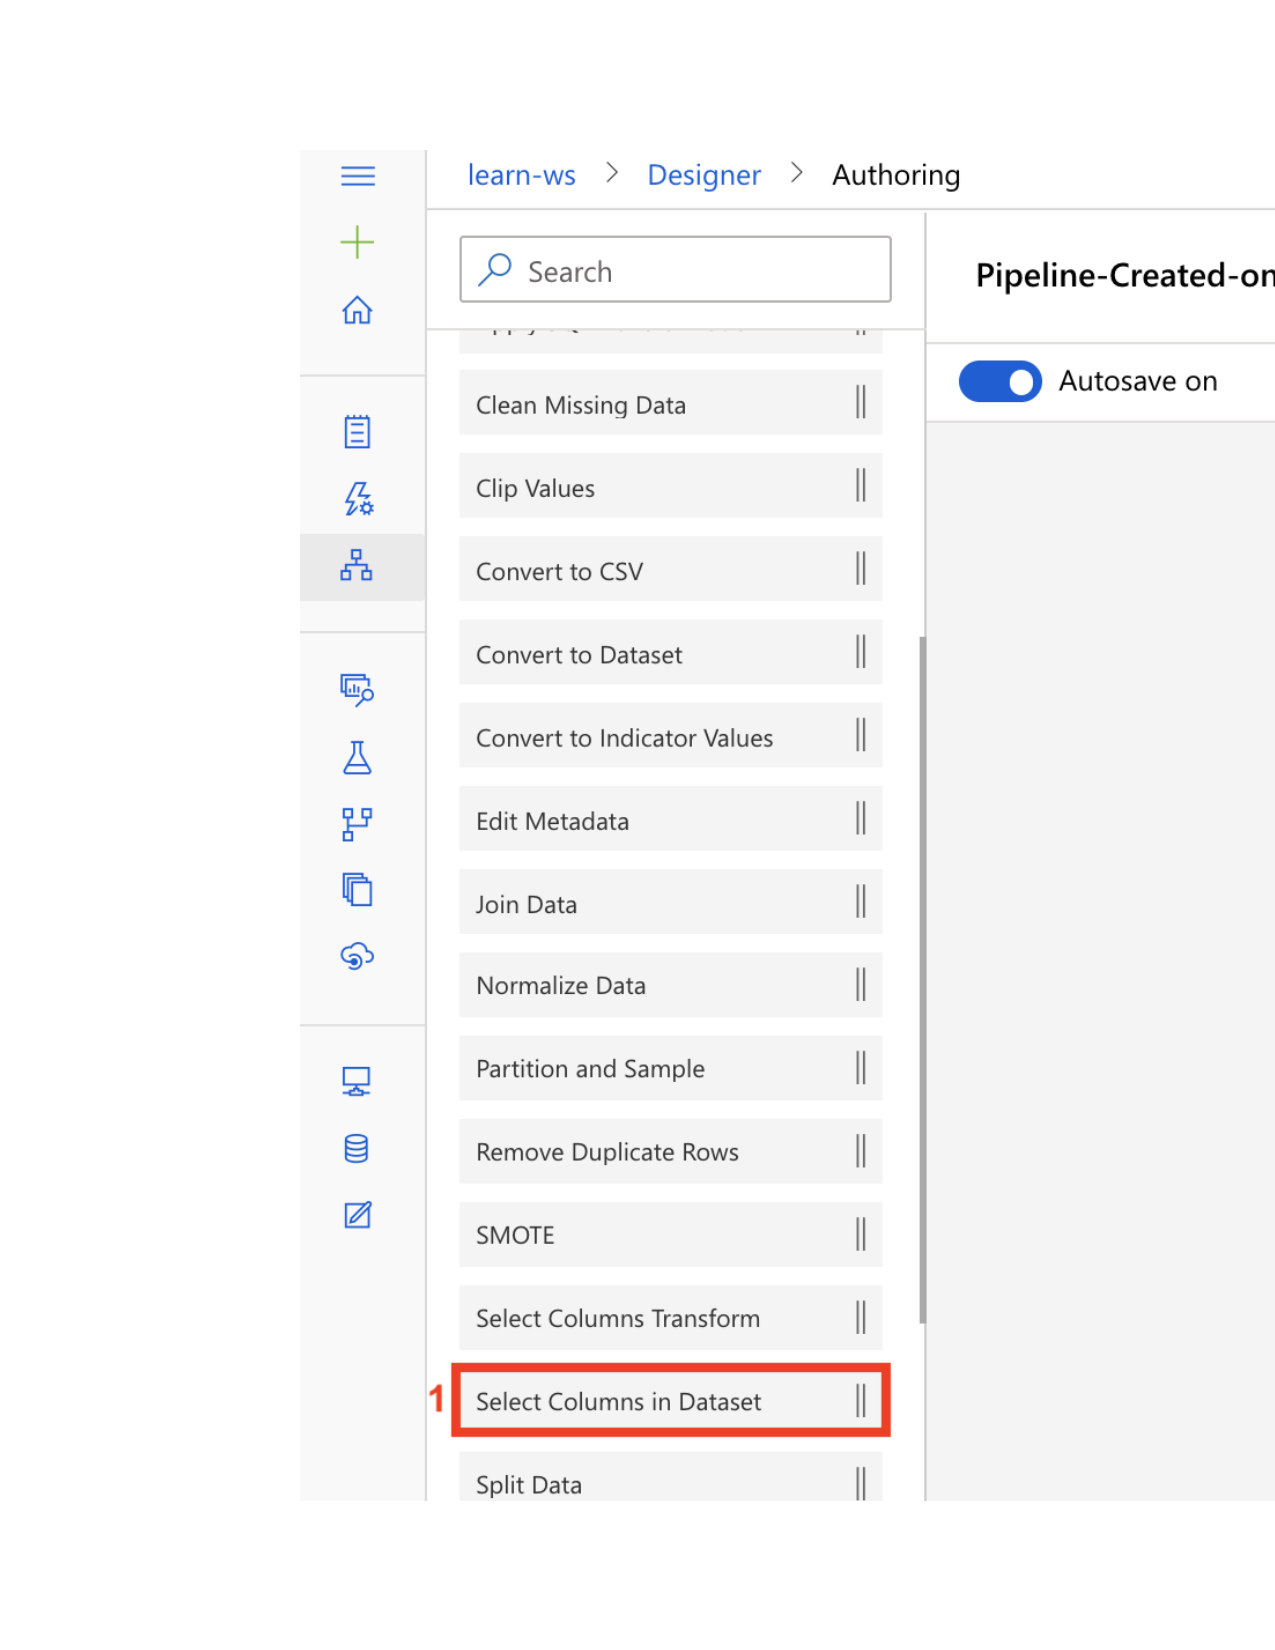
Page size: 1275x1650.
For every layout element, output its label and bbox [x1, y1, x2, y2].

picture [300, 150, 1275, 1501]
